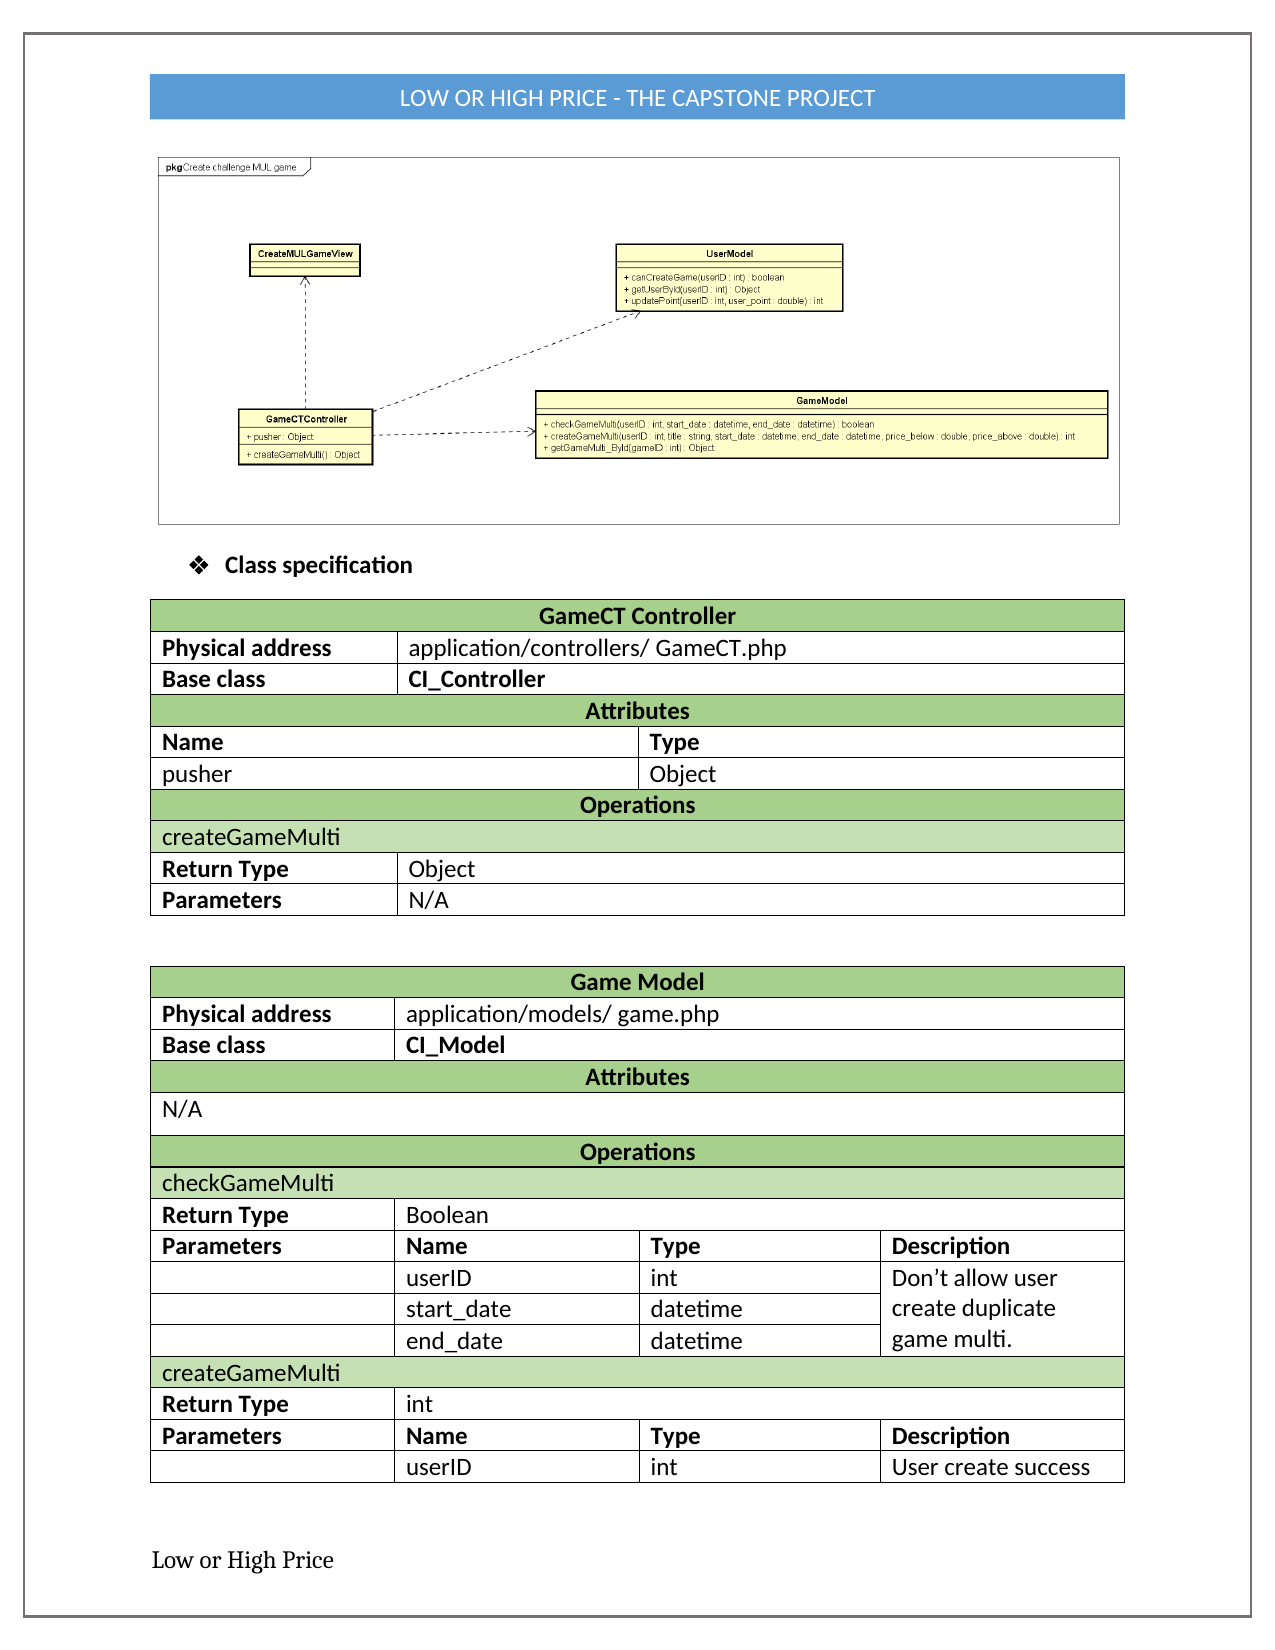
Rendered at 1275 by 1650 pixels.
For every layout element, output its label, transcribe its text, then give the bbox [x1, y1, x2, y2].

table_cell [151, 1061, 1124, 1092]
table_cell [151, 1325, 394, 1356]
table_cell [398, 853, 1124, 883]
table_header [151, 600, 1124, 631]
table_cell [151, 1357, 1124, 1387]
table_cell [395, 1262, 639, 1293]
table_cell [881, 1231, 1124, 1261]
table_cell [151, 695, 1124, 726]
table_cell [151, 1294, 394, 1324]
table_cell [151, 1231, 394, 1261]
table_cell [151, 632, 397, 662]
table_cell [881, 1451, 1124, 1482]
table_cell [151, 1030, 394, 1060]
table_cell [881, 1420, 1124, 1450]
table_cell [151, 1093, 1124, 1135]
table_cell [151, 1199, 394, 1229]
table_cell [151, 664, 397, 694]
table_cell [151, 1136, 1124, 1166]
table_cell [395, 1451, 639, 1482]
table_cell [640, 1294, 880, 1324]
list Class specification [187, 550, 1125, 580]
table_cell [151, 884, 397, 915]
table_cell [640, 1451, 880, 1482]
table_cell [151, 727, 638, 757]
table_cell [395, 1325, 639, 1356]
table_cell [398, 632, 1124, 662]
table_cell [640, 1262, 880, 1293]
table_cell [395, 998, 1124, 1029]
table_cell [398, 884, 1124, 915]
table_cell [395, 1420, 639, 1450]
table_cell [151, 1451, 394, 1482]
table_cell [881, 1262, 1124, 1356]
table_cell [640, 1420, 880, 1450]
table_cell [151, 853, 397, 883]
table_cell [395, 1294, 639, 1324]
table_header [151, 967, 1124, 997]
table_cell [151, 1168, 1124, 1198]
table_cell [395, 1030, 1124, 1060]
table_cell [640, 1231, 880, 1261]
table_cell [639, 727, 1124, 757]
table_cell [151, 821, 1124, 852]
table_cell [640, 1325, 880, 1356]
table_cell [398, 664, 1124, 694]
picture [150, 150, 1125, 531]
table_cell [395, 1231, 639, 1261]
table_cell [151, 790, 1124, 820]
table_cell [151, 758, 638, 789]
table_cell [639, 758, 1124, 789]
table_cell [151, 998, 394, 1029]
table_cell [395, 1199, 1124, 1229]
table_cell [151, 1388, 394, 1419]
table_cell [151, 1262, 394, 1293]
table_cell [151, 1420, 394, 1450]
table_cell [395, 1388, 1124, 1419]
